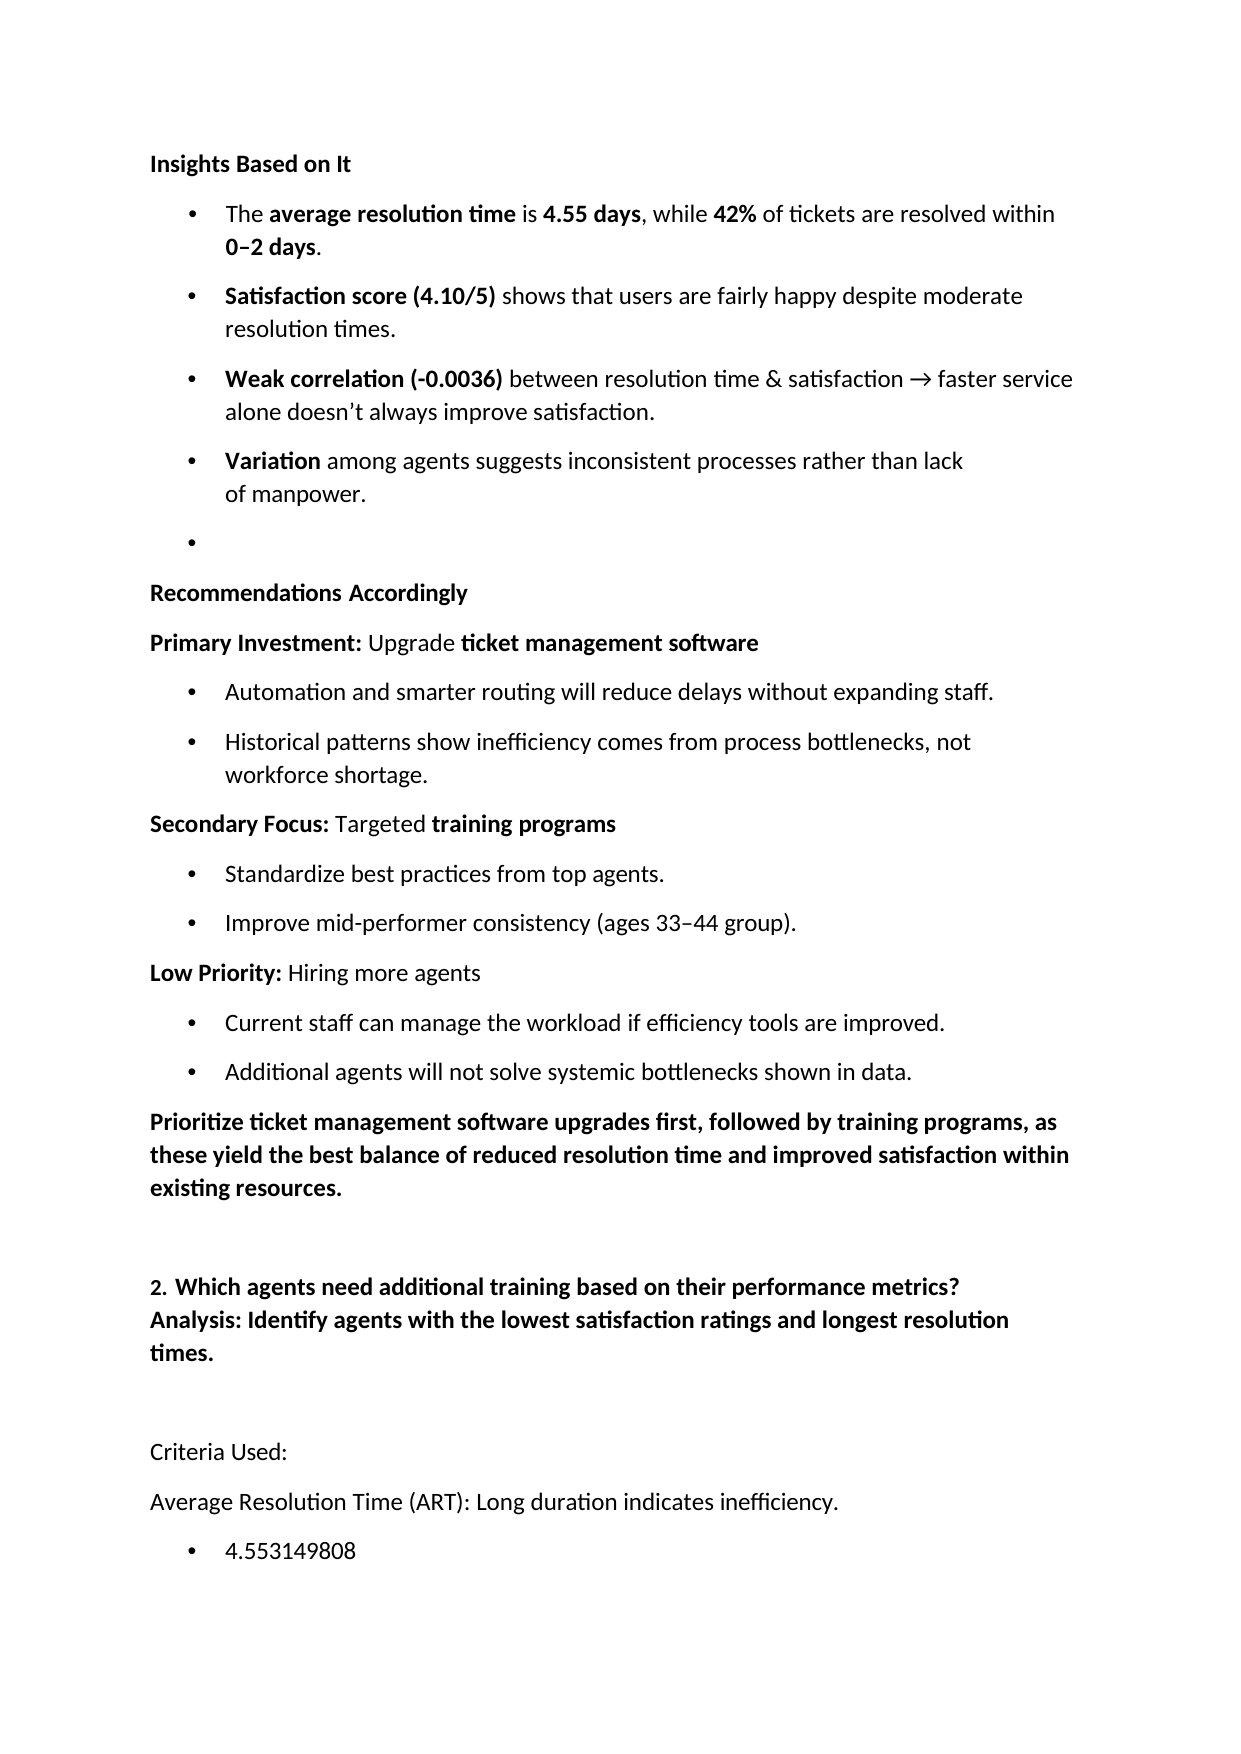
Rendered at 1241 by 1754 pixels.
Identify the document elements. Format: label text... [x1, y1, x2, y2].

list 4.553149808 [187, 1535, 1240, 1566]
text Primary Investment: Upgrade ticket management software [150, 627, 1240, 657]
subtitle Insights Based on It [150, 148, 1240, 179]
list Standardize best practices from top agents. [187, 858, 1240, 888]
list Historical patterns show inefficiency comes from process bottlenecks, not workforce shortage. [187, 726, 1080, 789]
list Automation and smarter routing will reduce delays without expanding staff. [187, 676, 1240, 707]
list Current staff can manage the workload if efficiency tools are improved. [187, 1007, 1240, 1037]
list Which agents need additional training based on their performance metrics? Analysis: Identify agents with the lowest satisfaction ratings and longest resolution times. [150, 1271, 1057, 1367]
list ​ [187, 528, 1240, 557]
list Weak correlation (-0.0036) between resolution time & satisfaction → faster service alone doesn’t always improve satisfaction. [187, 363, 1073, 426]
list Variation among agents suggests inconsistent processes rather than lack of manpower. [187, 445, 989, 508]
text Average Resolution Time (ART): Long duration indicates inefficiency. [150, 1486, 1240, 1516]
text Secondary Focus: Targeted training programs [150, 808, 1240, 839]
subtitle Prioritize ticket management software upgrades first, followed by training programs, as these yield the best balance of reduced resolution time and improved satisfaction within existing resources. [150, 1106, 1081, 1202]
list Satisfaction score (4.10/5) shows that users are fairly happy despite moderate resolution times. [187, 280, 1023, 344]
subtitle Recommendations Accordingly [150, 577, 1240, 608]
list The average resolution time is 4.55 days, while 42% of tickets are resolved within [44, 198, 1199, 228]
subtitle 0–2 days. [44, 231, 503, 261]
list Improve mid-performer consistency (ages 33–44 group). [187, 908, 1240, 938]
text Criteria Used: [150, 1436, 1240, 1466]
text Low Priority: Hiring more agents [150, 957, 1240, 988]
list Additional agents will not solve systemic bottlenecks shown in data. [187, 1056, 1240, 1087]
